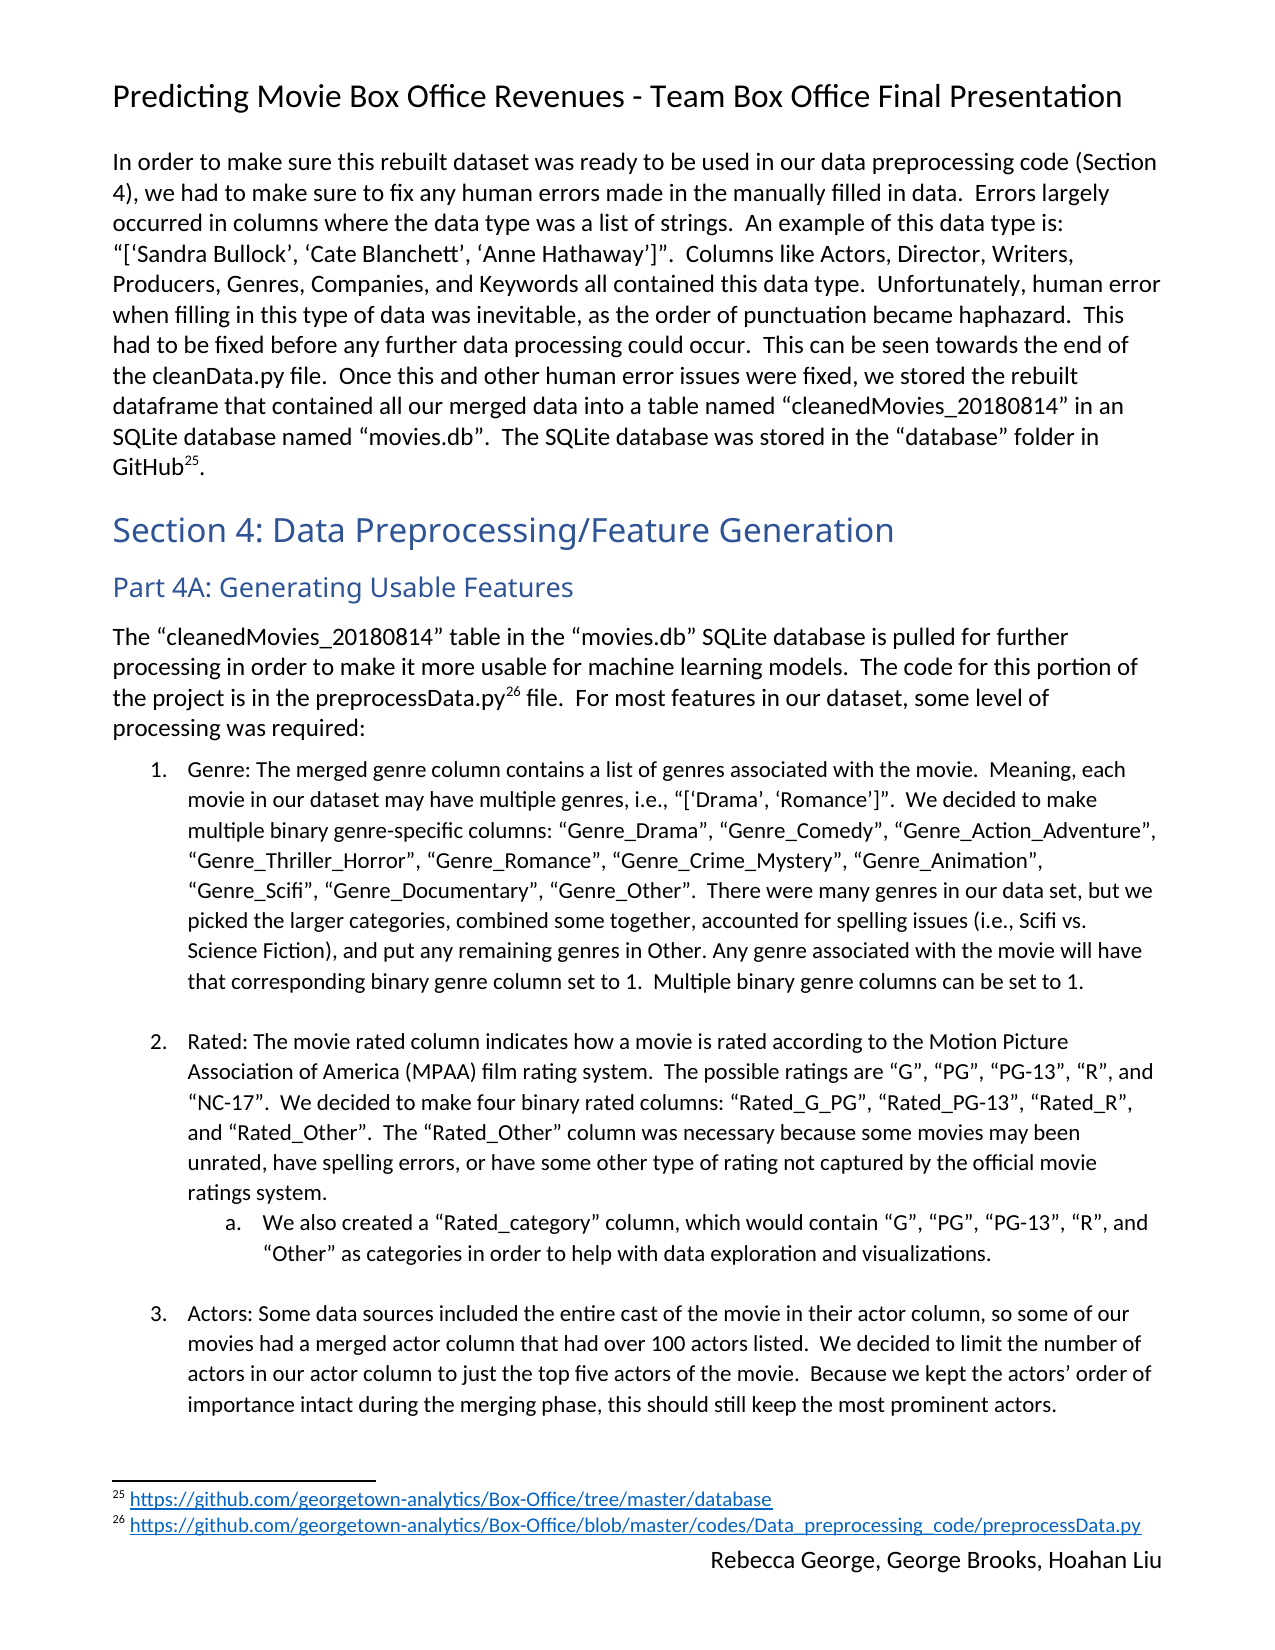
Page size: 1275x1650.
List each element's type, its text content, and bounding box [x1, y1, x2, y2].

subtitle Section 4: Data Preprocessing/Feature Generation [112, 507, 1162, 552]
list Actors: Some data sources included the entire cast of the movie in their actor column, so some of our movies had a merged actor column that had over 100 actors listed. We decided to limit the number of actors in our actor column to just the top five actors of the movie. Because we kept the actors’ order of importance intact during the merging phase, this should still keep the most prominent actors. [150, 1299, 1162, 1418]
list Rated: The movie rated column indicates how a movie is rated according to the Motion Picture Association of America (MPAA) film rating system. The possible ratings are “G”, “PG”, “PG-13”, “R”, and “NC-17”. We decided to make four binary rated columns: “Rated_G_PG”, “Rated_PG-13”, “Rated_R”, and “Rated_Other”. The “Rated_Other” column was necessary because some movies may been unrated, have spelling errors, or have some other type of rating not captured by the official movie ratings system. [150, 1027, 1162, 1206]
list We also created a “Rated_category” column, which would contain “G”, “PG”, “PG-13”, “R”, and “Other” as categories in order to help with data exploration and visualizations. [225, 1208, 1162, 1267]
text In order to make sure this rebuilt dataset was ready to be used in our data preprocessing code (Section 4), we had to make sure to fix any human errors made in the manually filled in data. Errors largely occurred in columns where the data type was a list of strings. An example of this data type is: “[‘Sandra Bullock’, ‘Cate Blanchett’, ‘Anne Hathaway’]”. Columns like Actors, Director, Writers, Producers, Genres, Companies, and Keywords all contained this data type. Unfortunately, human error when filling in this type of data was inevitable, as the order of punctuation became haphazard. This had to be fixed before any further data processing could occur. This can be seen towards the end of the cleanData.py file. Once this and other human error issues were fixed, we stored the rebuilt dataframe that contained all our merged data into a table named “cleanedMovies_20180814” in an SQLite database named “movies.db”. The SQLite database was stored in the “database” folder in GitHub. [112, 146, 1162, 482]
list Genre: The merged genre column contains a list of genres associated with the movie. Meaning, each movie in our dataset may have multiple genres, i.e., “[‘Drama’, ‘Romance’]”. We decided to make multiple binary genre-specific columns: “Genre_Drama”, “Genre_Comedy”, “Genre_Action_Adventure”, “Genre_Thriller_Horror”, “Genre_Romance”, “Genre_Crime_Mystery”, “Genre_Animation”, “Genre_Scifi”, “Genre_Documentary”, “Genre_Other”. There were many genres in our data set, but we picked the larger categories, combined some together, accounted for spelling issues (i.e., Scifi vs. Science Fiction), and put any remaining genres in Other. Any genre associated with the movie will have that corresponding binary genre column set to 1. Multiple binary genre columns can be set to 1. [150, 755, 1162, 995]
text The “cleanedMovies_20180814” table in the “movies.db” SQLite database is pulled for further processing in order to make it more usable for machine learning models. The code for this portion of the project is in the preprocessData.py file. For most features in our dataset, some level of processing was required: [112, 621, 1162, 743]
subtitle Part 4A: Generating Usable Features [112, 568, 1162, 605]
